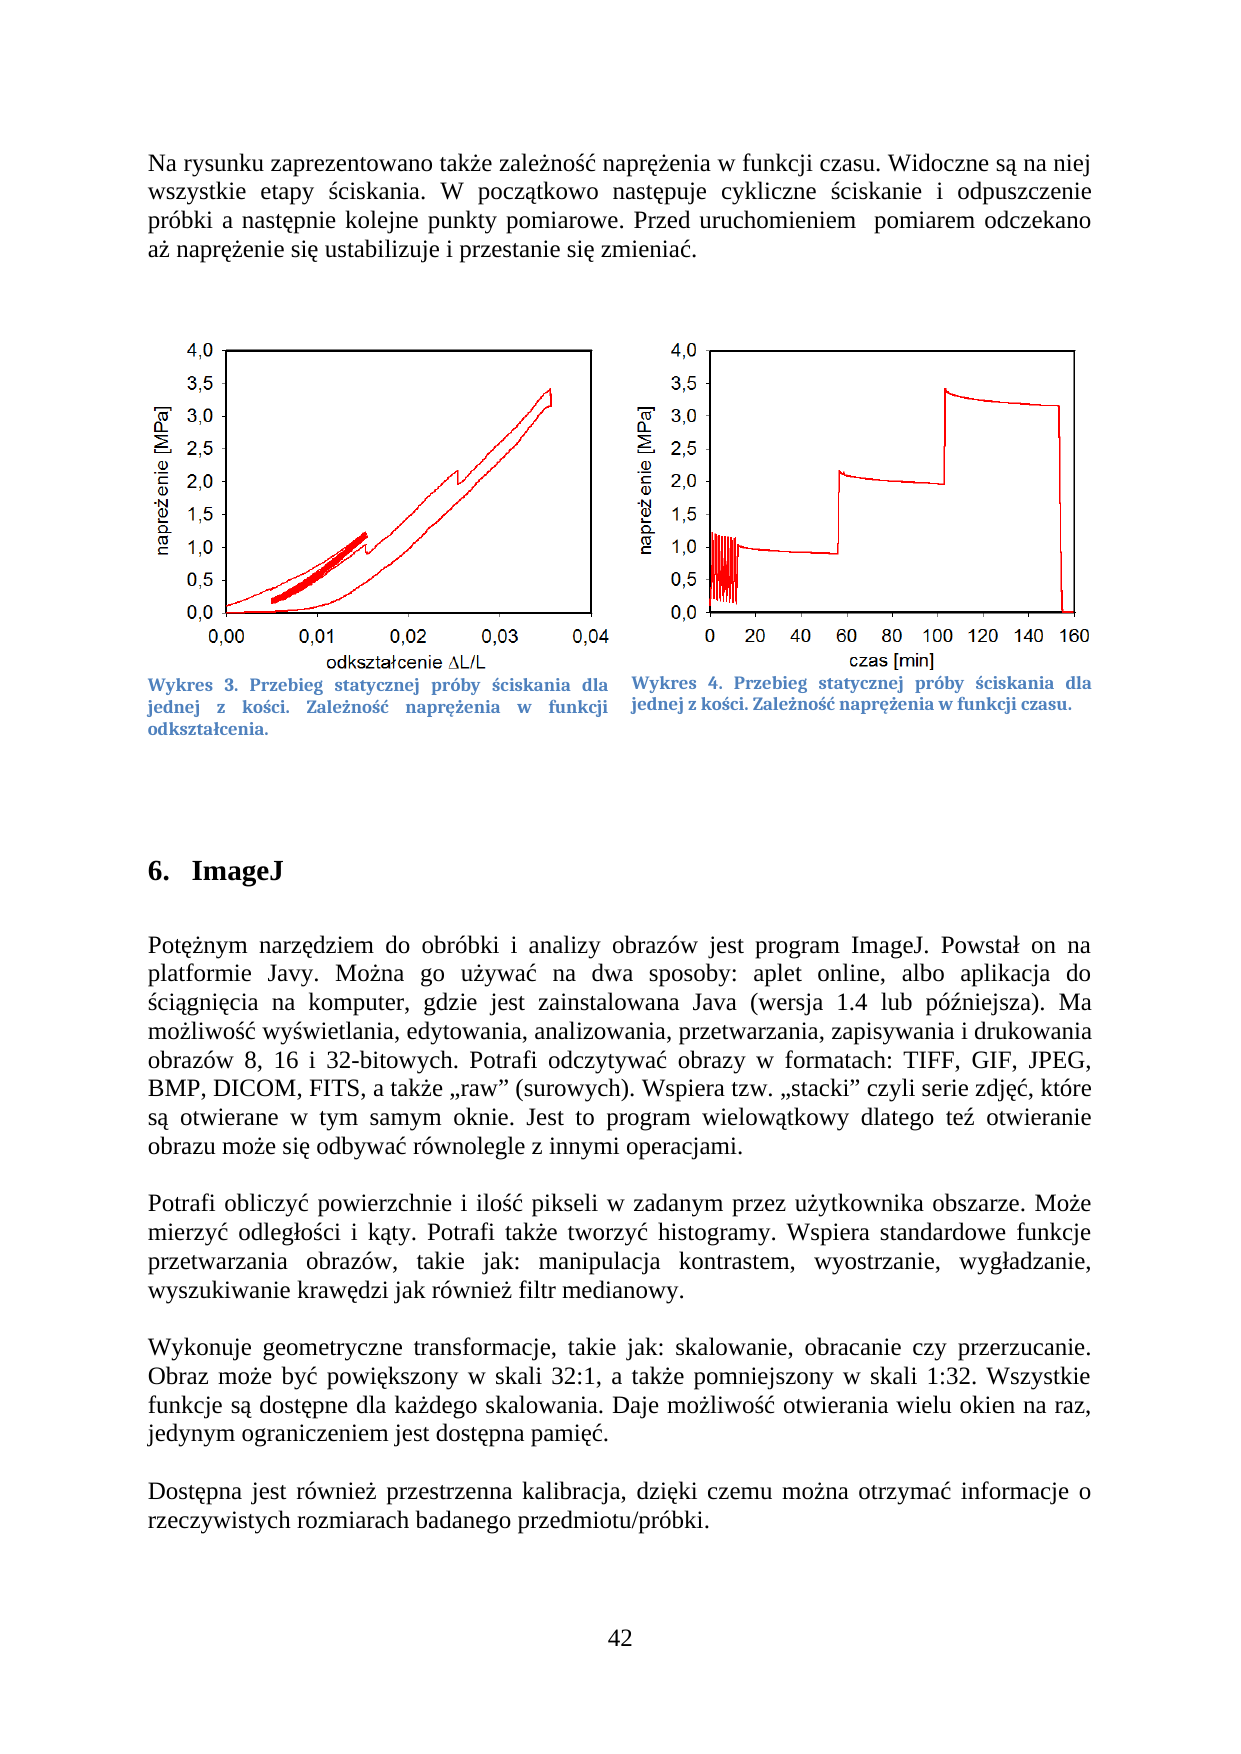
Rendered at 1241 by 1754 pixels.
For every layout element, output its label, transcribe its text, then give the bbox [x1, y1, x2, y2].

text Wykonuje geometryczne transformacje, takie jak: skalowanie, obracanie czy przerzucanie. Obraz może być powiększony w skali 32:1, a także pomniejszony w skali 1:32. Wszystkie funkcje są dostępne dla każdego skalowania. Daje możliwość otwierania wielu okien na raz, jedynym ograniczeniem jest dostępna pamięć. [148, 1332, 1092, 1447]
text Na rysunku zaprezentowano także zależność naprężenia w funkcji czasu. Widoczne są na niej wszystkie etapy ściskania. W początkowo następuje cykliczne ściskanie i odpuszczenie próbki a następnie kolejne punkty pomiarowe. Przed uruchomieniem pomiarem odczekano aż naprężenie się ustabilizuje i przestanie się zmieniać. [148, 148, 1092, 263]
text Dostępna jest również przestrzenna kalibracja, dzięki czemu można otrzymać informacje o rzeczywistych rozmiarach badanego przedmiotu/próbki. [148, 1476, 1092, 1533]
text Potężnym narzędziem do obróbki i analizy obrazów jest program ImageJ. Powstał on na platformie Javy. Można go używać na dwa sposoby: aplet online, albo aplikacja do ściągnięcia na komputer, gdzie jest zainstalowana Java (wersja 1.4 lub późniejsza). Ma możliwość wyświetlania, edytowania, analizowania, przetwarzania, zapisywania i drukowania obrazów 8, 16 i 32-bitowych. Potrafi odczytywać obrazy w formatach: TIFF, GIF, JPEG, BMP, DICOM, FITS, a także „raw” (surowych). Wspiera tzw. „stacki” czyli serie zdjęć, które są otwierane w tym samym oknie. Jest to program wielowątkowy dlatego teź otwieranie obrazu może się odbywać równolegle z innymi operacjami. [148, 930, 1092, 1160]
text Potrafi obliczyć powierzchnie i ilość pikseli w zadanym przez użytkownika obszarze. Może mierzyć odległości i kąty. Potrafi także tworzyć histogramy. Wspiera standardowe funkcje przetwarzania obrazów, takie jak: manipulacja kontrastem, wyostrzanie, wygładzanie, wyszukiwanie krawędzi jak również filtr medianowy. [148, 1188, 1092, 1303]
picture [631, 291, 1104, 673]
picture [147, 291, 621, 675]
subtitle ImageJ [148, 853, 1092, 886]
